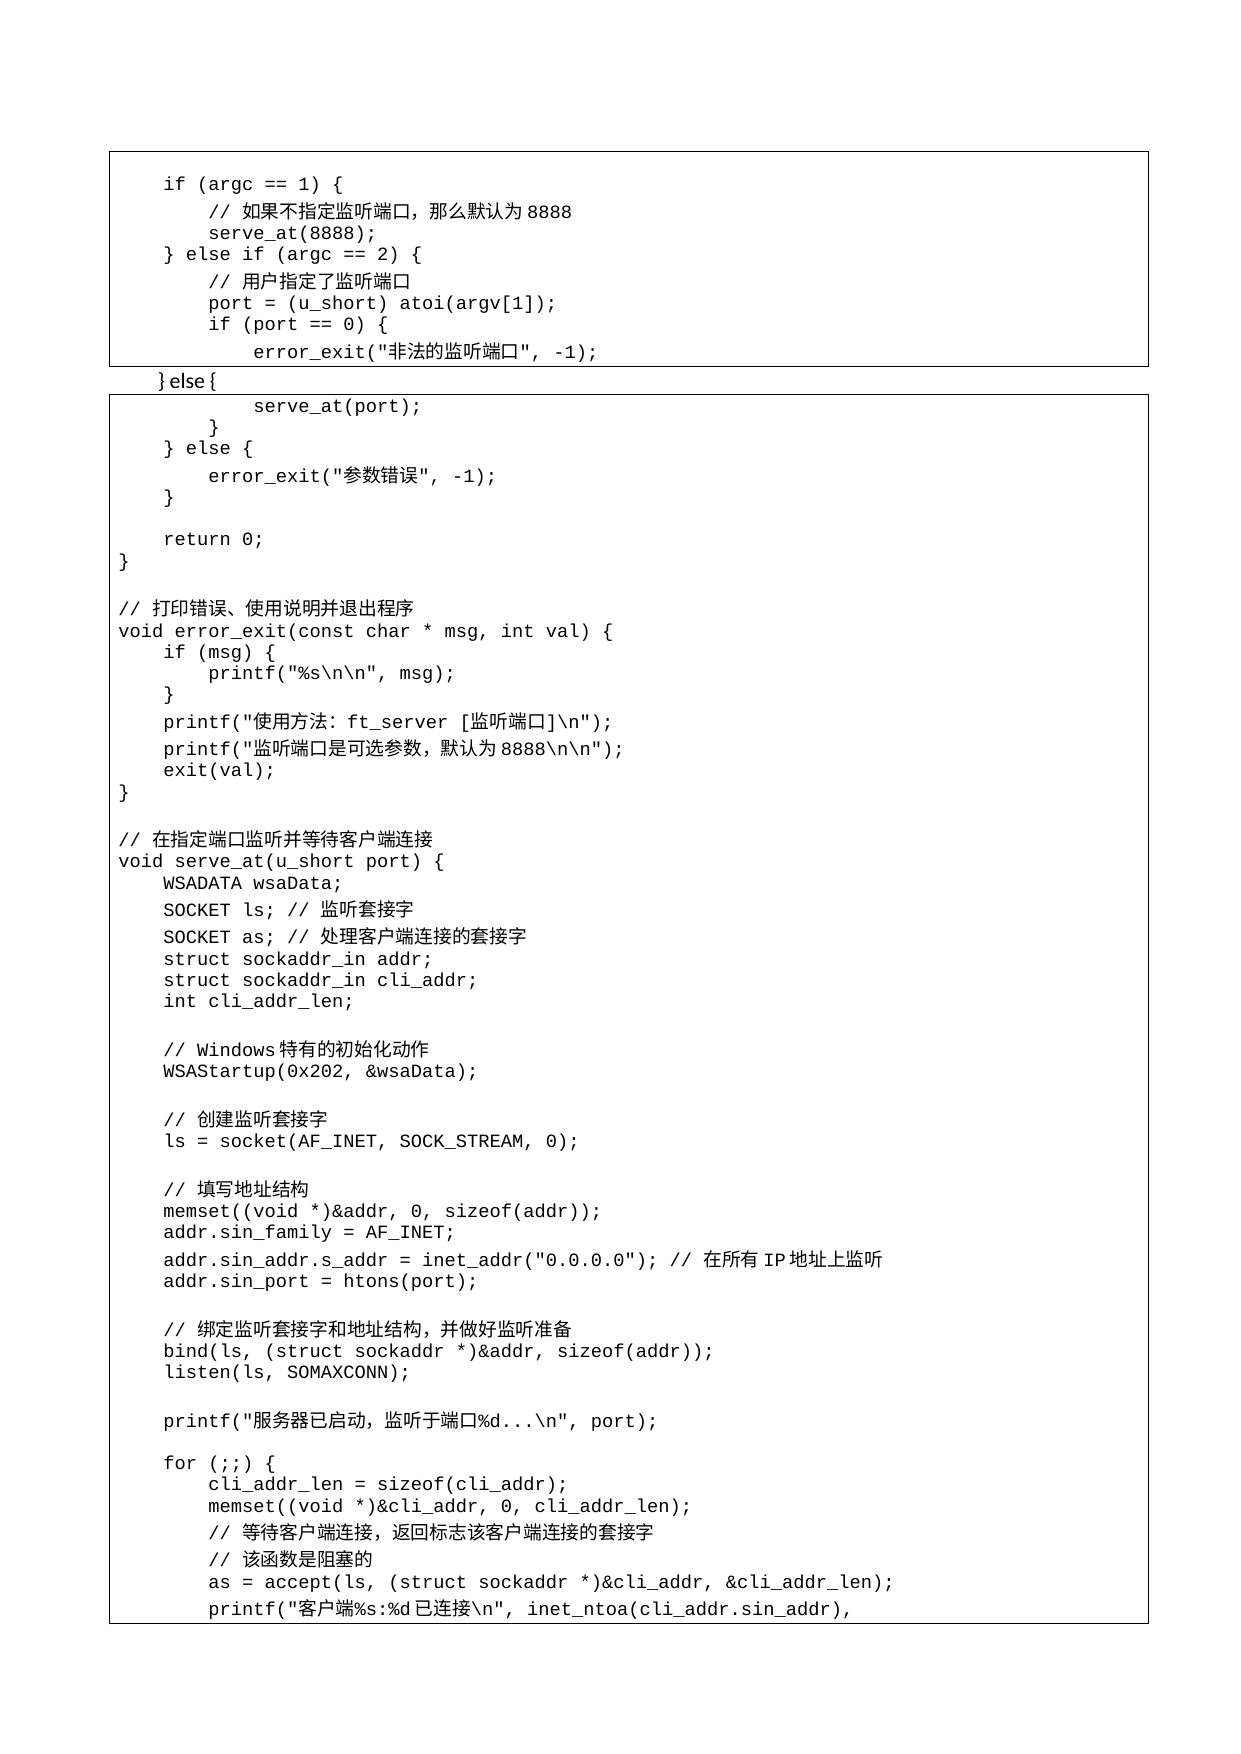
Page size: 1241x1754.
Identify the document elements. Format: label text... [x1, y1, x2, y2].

text } [118, 488, 1140, 509]
text addr.sin_addr.s_addr = inet_addr("0.0.0.0"); // 在所有IP地址上监听 [118, 1244, 1140, 1272]
text SOCKET ls; // 监听套接字 [118, 895, 1140, 922]
text as = accept(ls, (struct sockaddr *)&cli_addr, &cli_addr_len); [118, 1572, 1140, 1591]
text struct sockaddr_in cli_addr; [118, 971, 1140, 992]
text printf("监听端口是可选参数，默认为8888\n\n"); [118, 734, 1140, 761]
text int cli_addr_len; [118, 992, 1140, 1013]
text error_exit("非法的监听端口", -1); [110, 333, 1148, 366]
text serve_at(8888); [118, 224, 1140, 245]
text } [118, 418, 1140, 439]
text memset((void *)&addr, 0, sizeof(addr)); [118, 1202, 1140, 1223]
text if (argc == 1) { [118, 175, 1140, 196]
text // 填写地址结构 [118, 1174, 1140, 1202]
text // 创建监听套接字 [118, 1104, 1140, 1132]
text struct sockaddr_in addr; [118, 949, 1140, 971]
text // 如果不指定监听端口，那么默认为8888 [118, 196, 1140, 224]
text SOCKET as; // 处理客户端连接的套接字 [118, 922, 1140, 949]
text } [118, 685, 1140, 706]
text void serve_at(u_short port) { [118, 852, 1140, 873]
text addr.sin_port = htons(port); [118, 1272, 1140, 1293]
text // Windows特有的初始化动作 [118, 1034, 1140, 1062]
text if (msg) { [118, 643, 1140, 664]
text } else if (argc == 2) { [118, 245, 1140, 266]
text // 绑定监听套接字和地址结构，并做好监听准备 [118, 1314, 1140, 1342]
text port = (u_short) atoi(argv[1]); [118, 294, 1140, 315]
text // 用户指定了监听端口 [118, 266, 1140, 294]
text WSAStartup(0x202, &wsaData); [118, 1062, 1140, 1083]
text // 该函数是阻塞的 [118, 1545, 1140, 1572]
text // 在指定端口监听并等待客户端连接 [118, 825, 1140, 852]
text return 0; [118, 530, 1140, 551]
text } [118, 782, 1140, 804]
text void error_exit(const char * msg, int val) { [118, 621, 1140, 643]
text listen(ls, SOMAXCONN); [118, 1363, 1140, 1384]
text addr.sin_family = AF_INET; [118, 1223, 1140, 1244]
text printf("服务器已启动，监听于端口%d...\n", port); [118, 1405, 1140, 1433]
text printf("使用方法：ft_server [监听端口]\n"); [118, 706, 1140, 734]
text for (;;) { [118, 1454, 1140, 1475]
text } [118, 551, 1140, 573]
text } else { [118, 439, 1140, 460]
text bind(ls, (struct sockaddr *)&addr, sizeof(addr)); [118, 1342, 1140, 1363]
text memset((void *)&cli_addr, 0, cli_addr_len); [118, 1496, 1140, 1518]
text printf("%s\n\n", msg); [118, 664, 1140, 685]
text // 等待客户端连接，返回标志该客户端连接的套接字 [118, 1518, 1140, 1545]
text exit(val); [118, 761, 1140, 782]
text // 打印错误、使用说明并退出程序 [118, 594, 1140, 621]
text } else { [118, 367, 1140, 393]
text error_exit("参数错误", -1); [118, 460, 1140, 488]
text cli_addr_len = sizeof(cli_addr); [118, 1475, 1140, 1496]
text serve_at(port); [110, 395, 1148, 418]
text if (port == 0) { [118, 315, 1140, 333]
text WSADATA wsaData; [118, 873, 1140, 895]
text ls = socket(AF_INET, SOCK_STREAM, 0); [118, 1132, 1140, 1153]
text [110, 1591, 1148, 1623]
